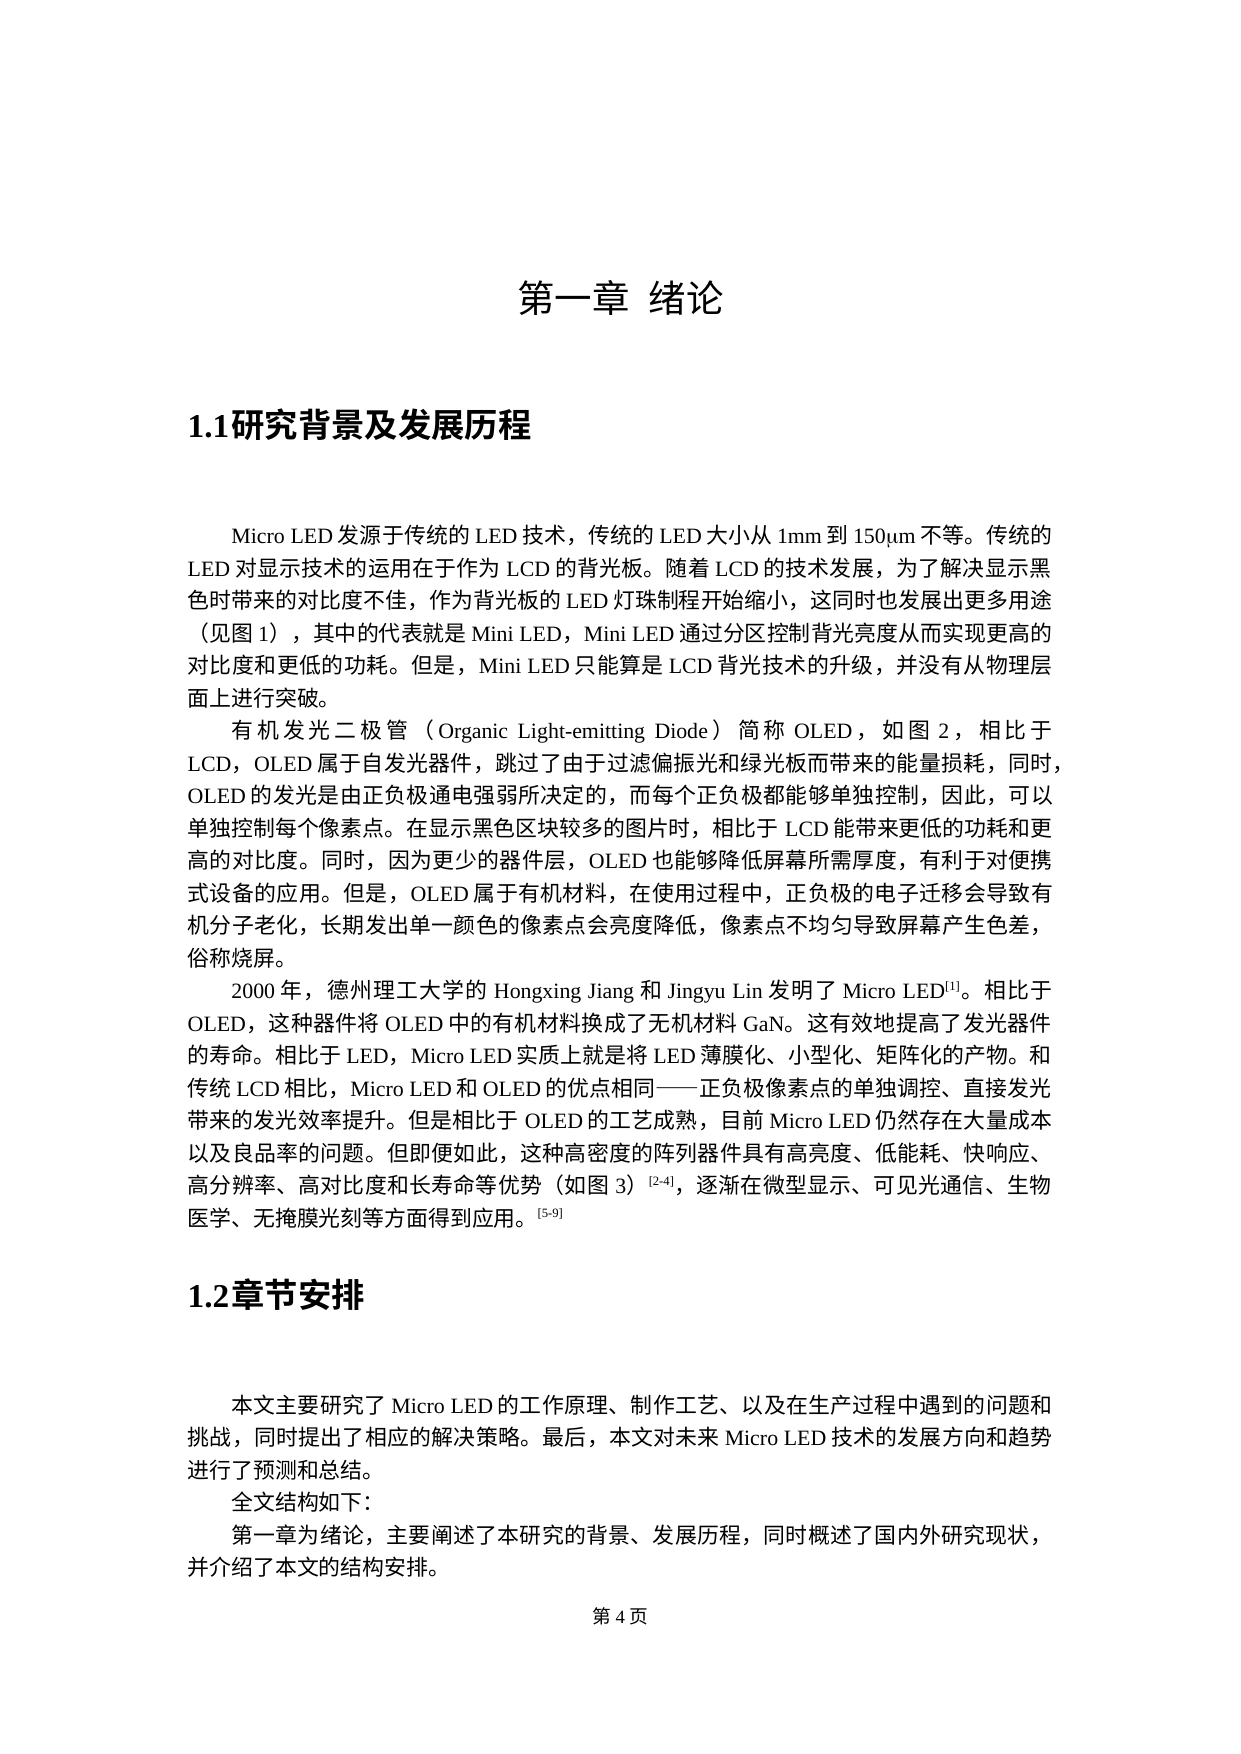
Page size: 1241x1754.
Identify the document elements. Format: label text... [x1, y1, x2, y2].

text 有机发光二极管（Organic Light-emitting Diode）简称OLED，如图2，相比于LCD，OLED属于自发光器件，跳过了由于过滤偏振光和绿光板而带来的能量损耗，同时，OLED的发光是由正负极通电强弱所决定的，而每个正负极都能够单独控制，因此，可以单独控制每个像素点。在显示黑色区块较多的图片时，相比于LCD能带来更低的功耗和更高的对比度。同时，因为更少的器件层，OLED也能够降低屏幕所需厚度，有利于对便携式设备的应用。但是，OLED属于有机材料，在使用过程中，正负极的电子迁移会导致有机分子老化，长期发出单一颜色的像素点会亮度降低，像素点不均匀导致屏幕产生色差，俗称烧屏。 [187, 713, 1053, 973]
text 2000年，德州理工大学的Hongxing Jiang和Jingyu Lin发明了Micro LED[1]。相比于OLED，这种器件将OLED中的有机材料换成了无机材料GaN。这有效地提高了发光器件的寿命。相比于LED，Micro LED实质上就是将LED薄膜化、小型化、矩阵化的产物。和传统LCD相比，Micro LED和OLED的优点相同——正负极像素点的单独调控、直接发光带来的发光效率提升。但是相比于OLED的工艺成熟，目前Micro LED仍然存在大量成本以及良品率的问题。但即便如此，这种高密度的阵列器件具有高亮度、低能耗、快响应、高分辨率、高对比度和长寿命等优势（如图3）[2-4]，逐渐在微型显示、可见光通信、生物医学、无掩膜光刻等方面得到应用。[5-9] [187, 973, 1053, 1233]
text Micro LED发源于传统的LED技术，传统的LED大小从1mm到150m不等。传统的LED对显示技术的运用在于作为LCD的背光板。随着LCD的技术发展，为了解决显示黑色时带来的对比度不佳，作为背光板的LED灯珠制程开始缩小，这同时也发展出更多用途（见图1），其中的代表就是Mini LED，Mini LED通过分区控制背光亮度从而实现更高的对比度和更低的功耗。但是，Mini LED只能算是LCD背光技术的升级，并没有从物理层面上进行突破。 [187, 518, 1053, 713]
subtitle 绪论 [187, 263, 1053, 328]
text 第一章为绪论，主要阐述了本研究的背景、发展历程，同时概述了国内外研究现状，并介绍了本文的结构安排。 [187, 1517, 1053, 1582]
text 全文结构如下： [187, 1485, 1053, 1517]
subtitle 1.1 研究背景及发展历程 [187, 391, 1053, 456]
subtitle 1.2 章节安排 [187, 1260, 1053, 1325]
text 本文主要研究了Micro LED的工作原理、制作工艺、以及在生产过程中遇到的问题和挑战，同时提出了相应的解决策略。最后，本文对未来Micro LED技术的发展方向和趋势进行了预测和总结。 [187, 1387, 1053, 1485]
